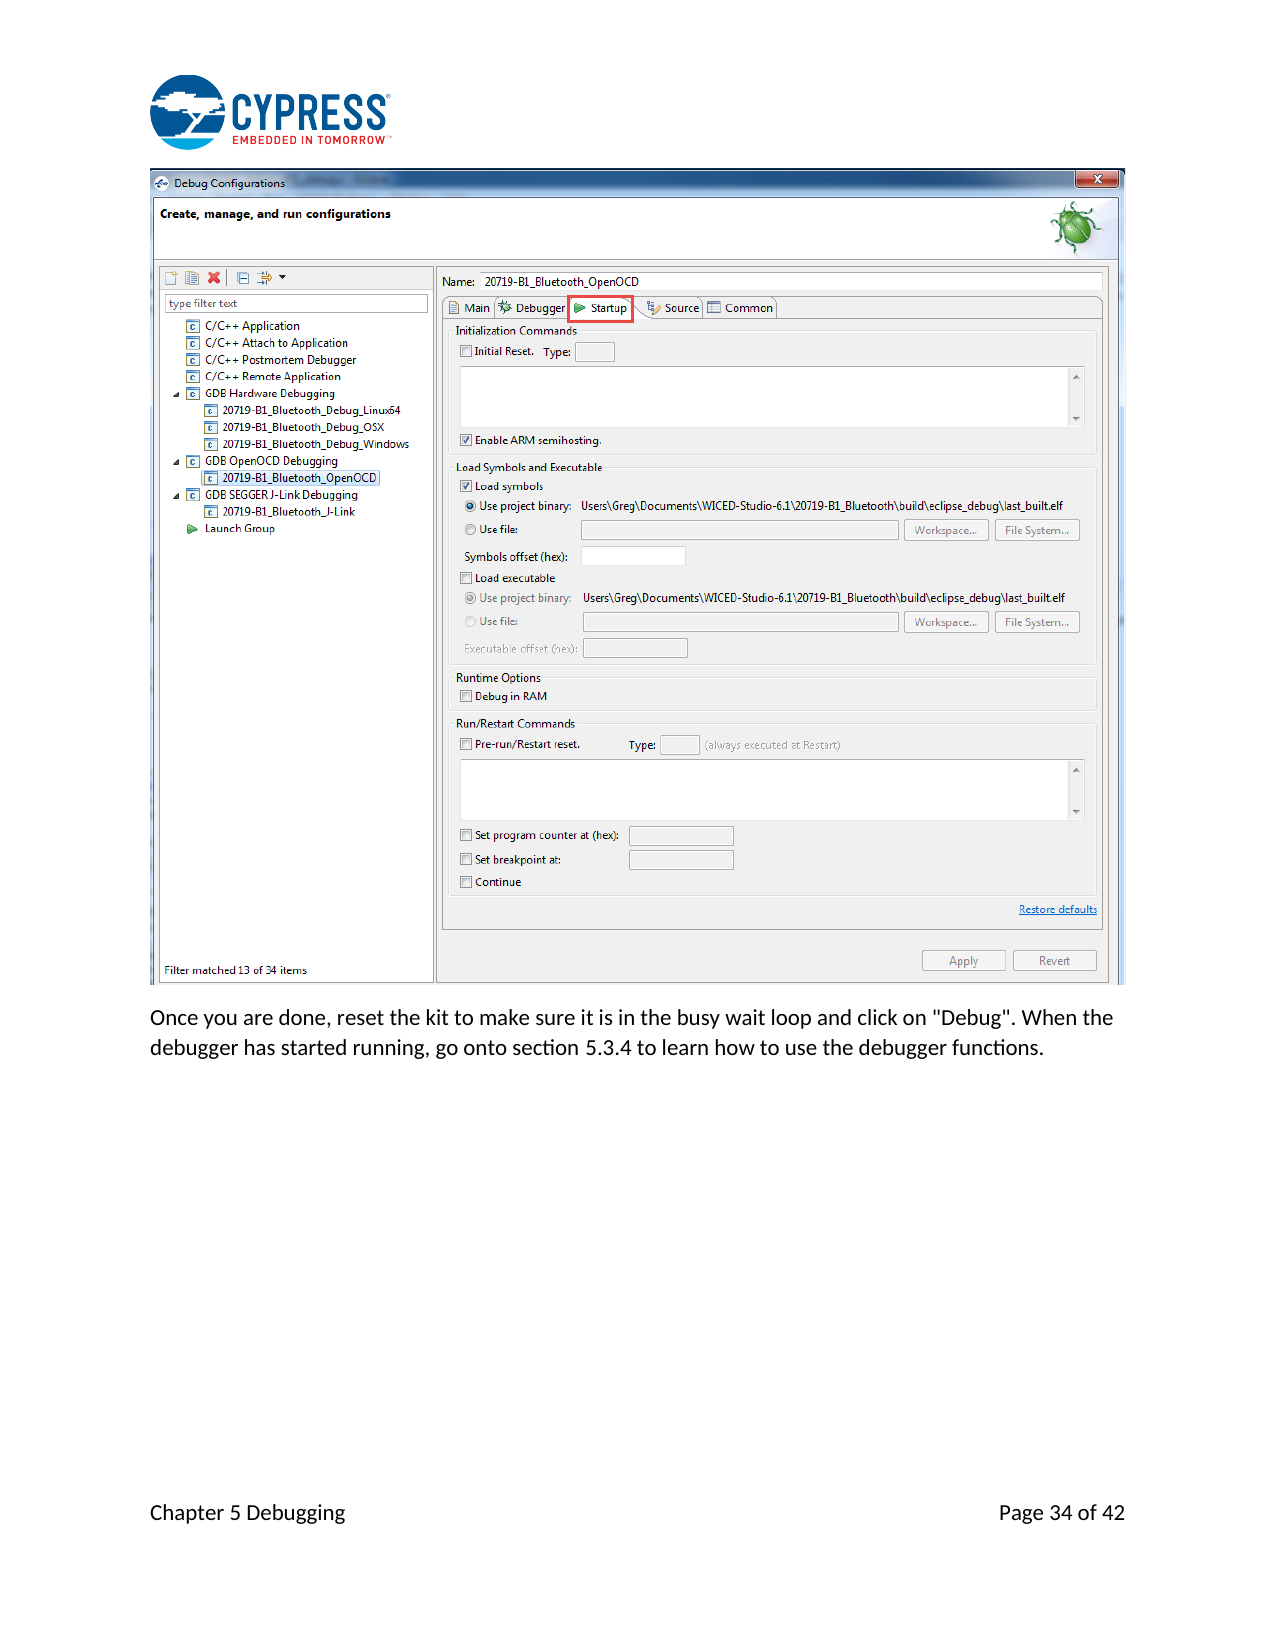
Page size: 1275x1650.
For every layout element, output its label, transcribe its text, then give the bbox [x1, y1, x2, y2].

picture [150, 168, 1125, 985]
picture [150, 75, 392, 150]
text Once you are done, reset the kit to make sure it is in the busy wait loop and click on "Debug". When the debugger has started running, go onto section 5.3.4 to learn how to use the debugger functions. [150, 1003, 1125, 1062]
